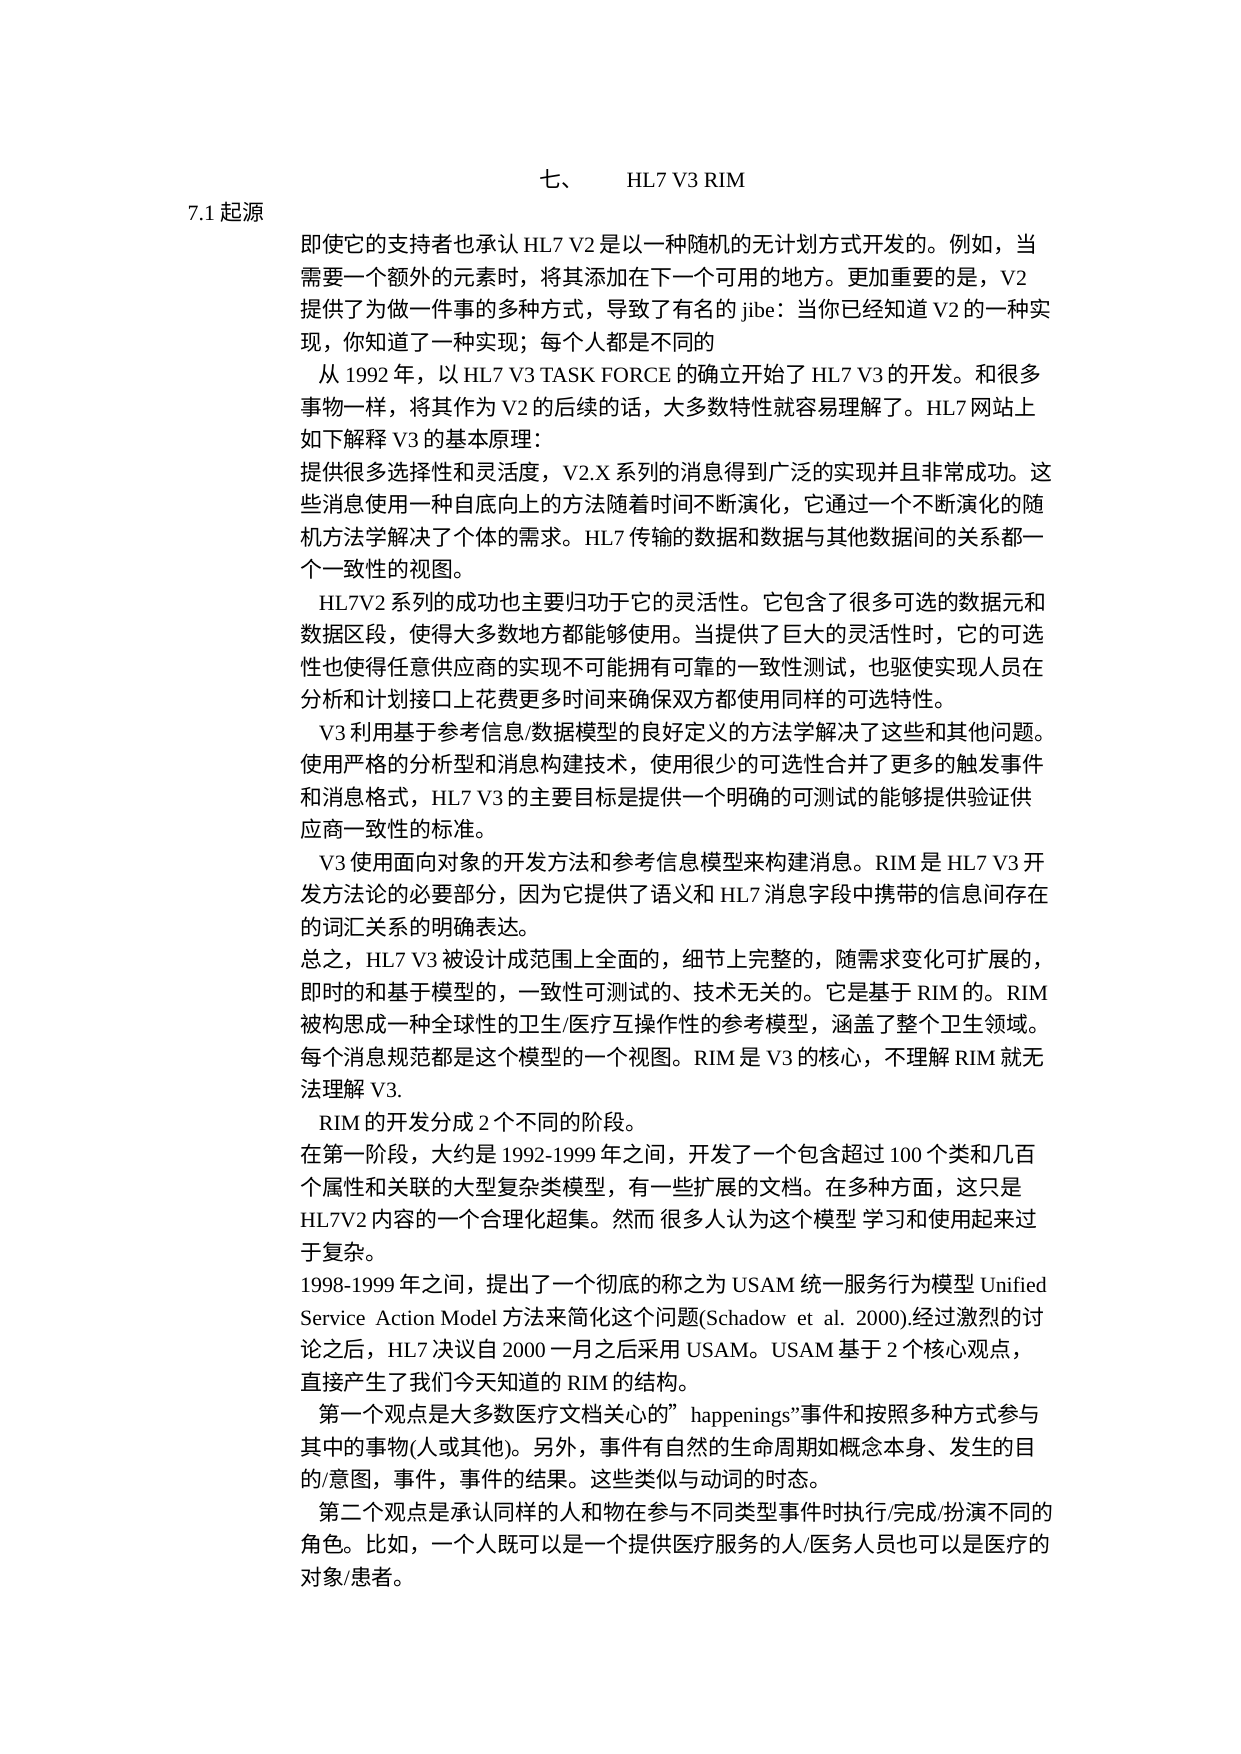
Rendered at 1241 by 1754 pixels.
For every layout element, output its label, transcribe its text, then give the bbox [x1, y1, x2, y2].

text 从1992年，以HL7 V3 TASK FORCE的确立开始了HL7 V3的开发。和很多事物一样，将其作为V2的后续的话，大多数特性就容易理解了。HL7网站上如下解释V3的基本原理： [300, 357, 1053, 454]
text 总之，HL7 V3被设计成范围上全面的，细节上完整的，随需求变化可扩展的，即时的和基于模型的，一致性可测试的、技术无关的。它是基于RIM的。RIM被构思成一种全球性的卫生/医疗互操作性的参考模型，涵盖了整个卫生领域。每个消息规范都是这个模型的一个视图。RIM是V3的核心，不理解RIM就无法理解V3. [300, 942, 1053, 1104]
text 1998-1999年之间，提出了一个彻底的称之为USAM 统一服务行为模型Unified Service Action Model方法来简化这个问题(Schadow et al. 2000).经过激烈的讨论之后，HL7决议自2000一月之后采用USAM。USAM基于2个核心观点，直接产生了我们今天知道的RIM的结构。 [300, 1267, 1053, 1397]
list HL7 V3 RIM [231, 162, 1053, 194]
text 提供很多选择性和灵活度，V2.X系列的消息得到广泛的实现并且非常成功。这些消息使用一种自底向上的方法随着时间不断演化，它通过一个不断演化的随机方法学解决了个体的需求。HL7传输的数据和数据与其他数据间的关系都一个一致性的视图。 [300, 454, 1053, 584]
text 在第一阶段，大约是1992-1999年之间，开发了一个包含超过100个类和几百个属性和关联的大型复杂类模型，有一些扩展的文档。在多种方面，这只是HL7V2内容的一个合理化超集。然而 很多人认为这个模型 学习和使用起来过于复杂。 [300, 1137, 1053, 1267]
text 第一个观点是大多数医疗文档关心的”happenings”事件和按照多种方式参与其中的事物(人或其他)。另外，事件有自然的生命周期如概念本身、发生的目的/意图，事件，事件的结果。这些类似与动词的时态。 [300, 1397, 1053, 1494]
text 即使它的支持者也承认HL7 V2是以一种随机的无计划方式开发的。例如，当需要一个额外的元素时，将其添加在下一个可用的地方。更加重要的是，V2提供了为做一件事的多种方式，导致了有名的jibe：当你已经知道V2的一种实现，你知道了一种实现；每个人都是不同的 [300, 227, 1053, 357]
text 7.1 起源 [187, 194, 1053, 227]
text HL7V2系列的成功也主要归功于它的灵活性。它包含了很多可选的数据元和数据区段，使得大多数地方都能够使用。当提供了巨大的灵活性时，它的可选性也使得任意供应商的实现不可能拥有可靠的一致性测试，也驱使实现人员在分析和计划接口上花费更多时间来确保双方都使用同样的可选特性。 [300, 584, 1053, 714]
text 第二个观点是承认同样的人和物在参与不同类型事件时执行/完成/扮演不同的角色。比如，一个人既可以是一个提供医疗服务的人/医务人员也可以是医疗的对象/患者。 [300, 1494, 1053, 1592]
text V3利用基于参考信息/数据模型的良好定义的方法学解决了这些和其他问题。使用严格的分析型和消息构建技术，使用很少的可选性合并了更多的触发事件和消息格式，HL7 V3的主要目标是提供一个明确的可测试的能够提供验证供应商一致性的标准。 [300, 714, 1053, 844]
text V3使用面向对象的开发方法和参考信息模型来构建消息。RIM是HL7 V3开发方法论的必要部分，因为它提供了语义和HL7消息字段中携带的信息间存在的词汇关系的明确表达。 [300, 844, 1053, 942]
text RIM的开发分成2个不同的阶段。 [300, 1104, 1053, 1137]
